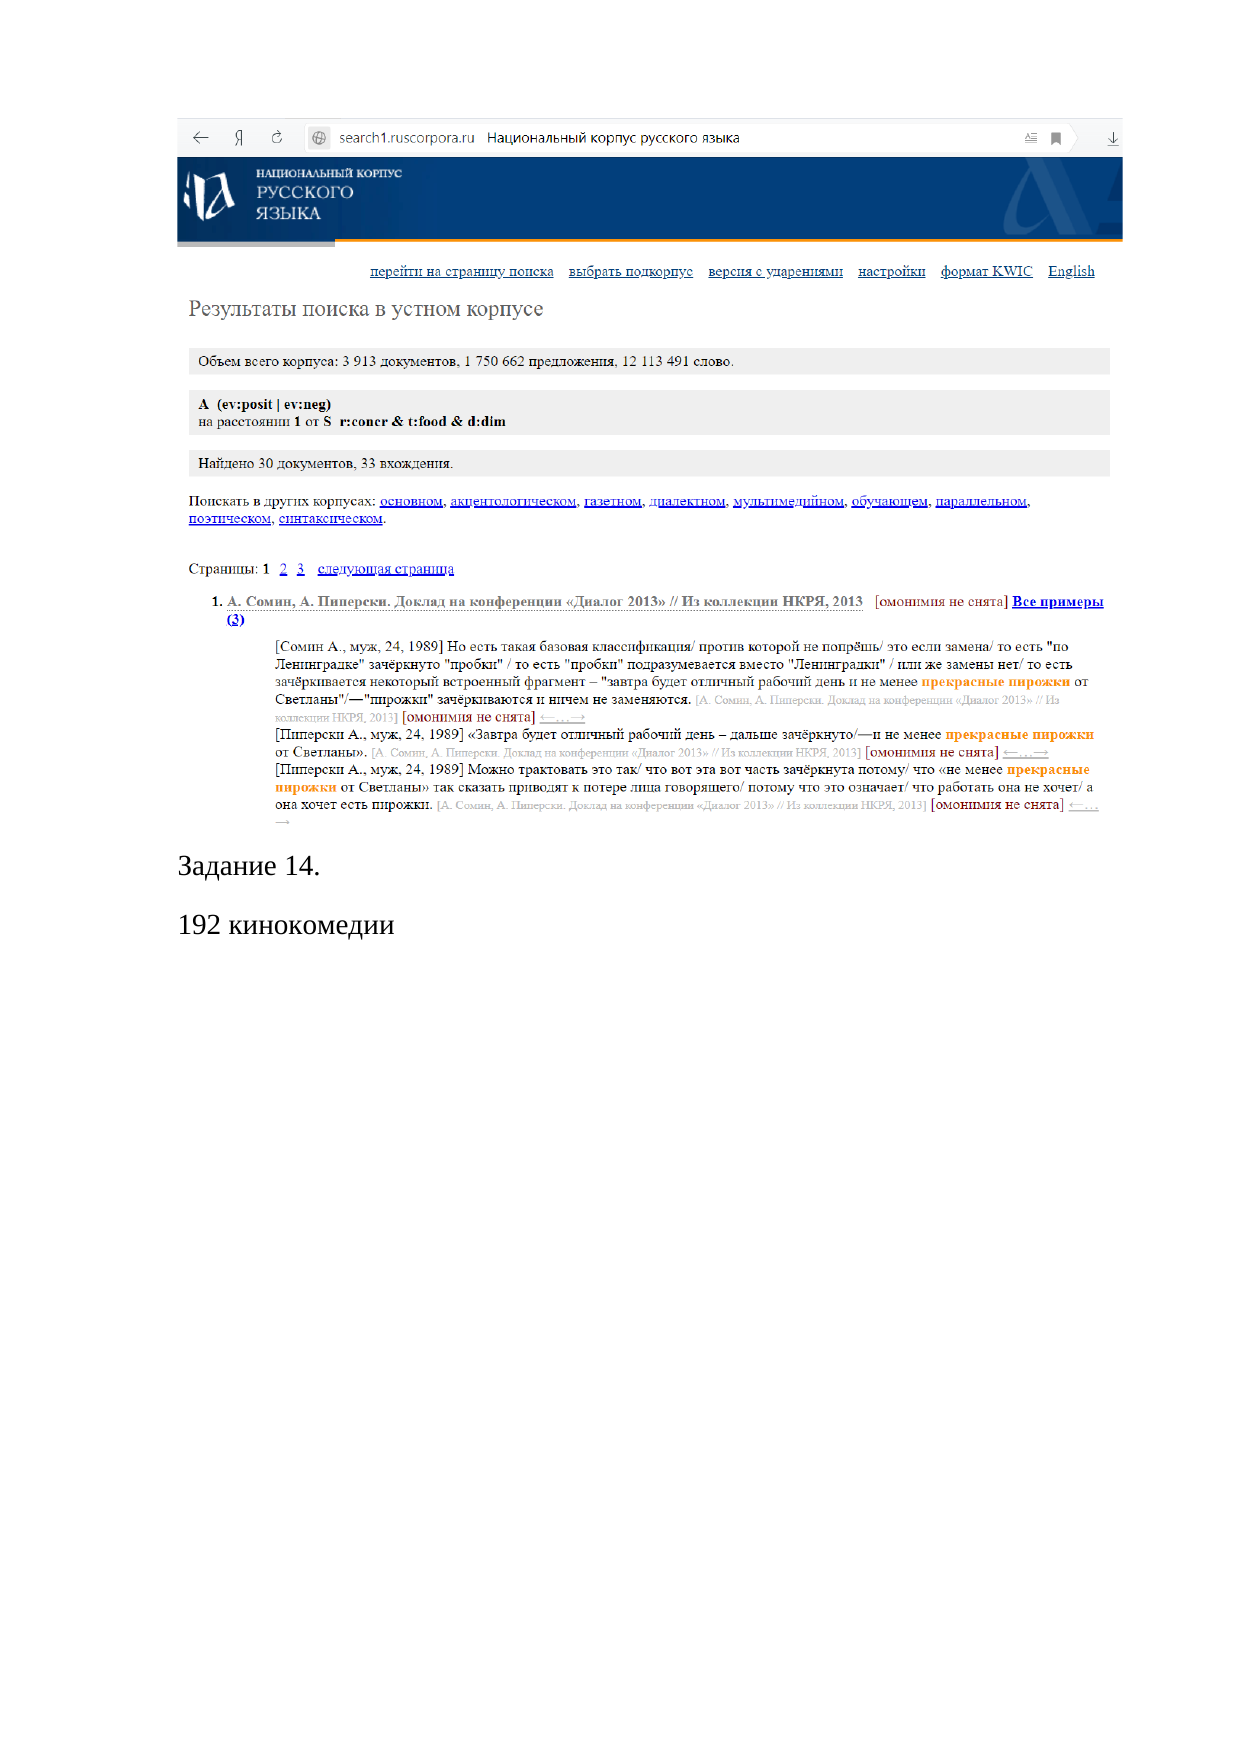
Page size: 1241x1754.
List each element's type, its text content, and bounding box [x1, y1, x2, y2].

picture [177, 118, 1123, 824]
text 192 кинокомедии [177, 907, 1152, 941]
text Задание 14. [177, 848, 1152, 882]
